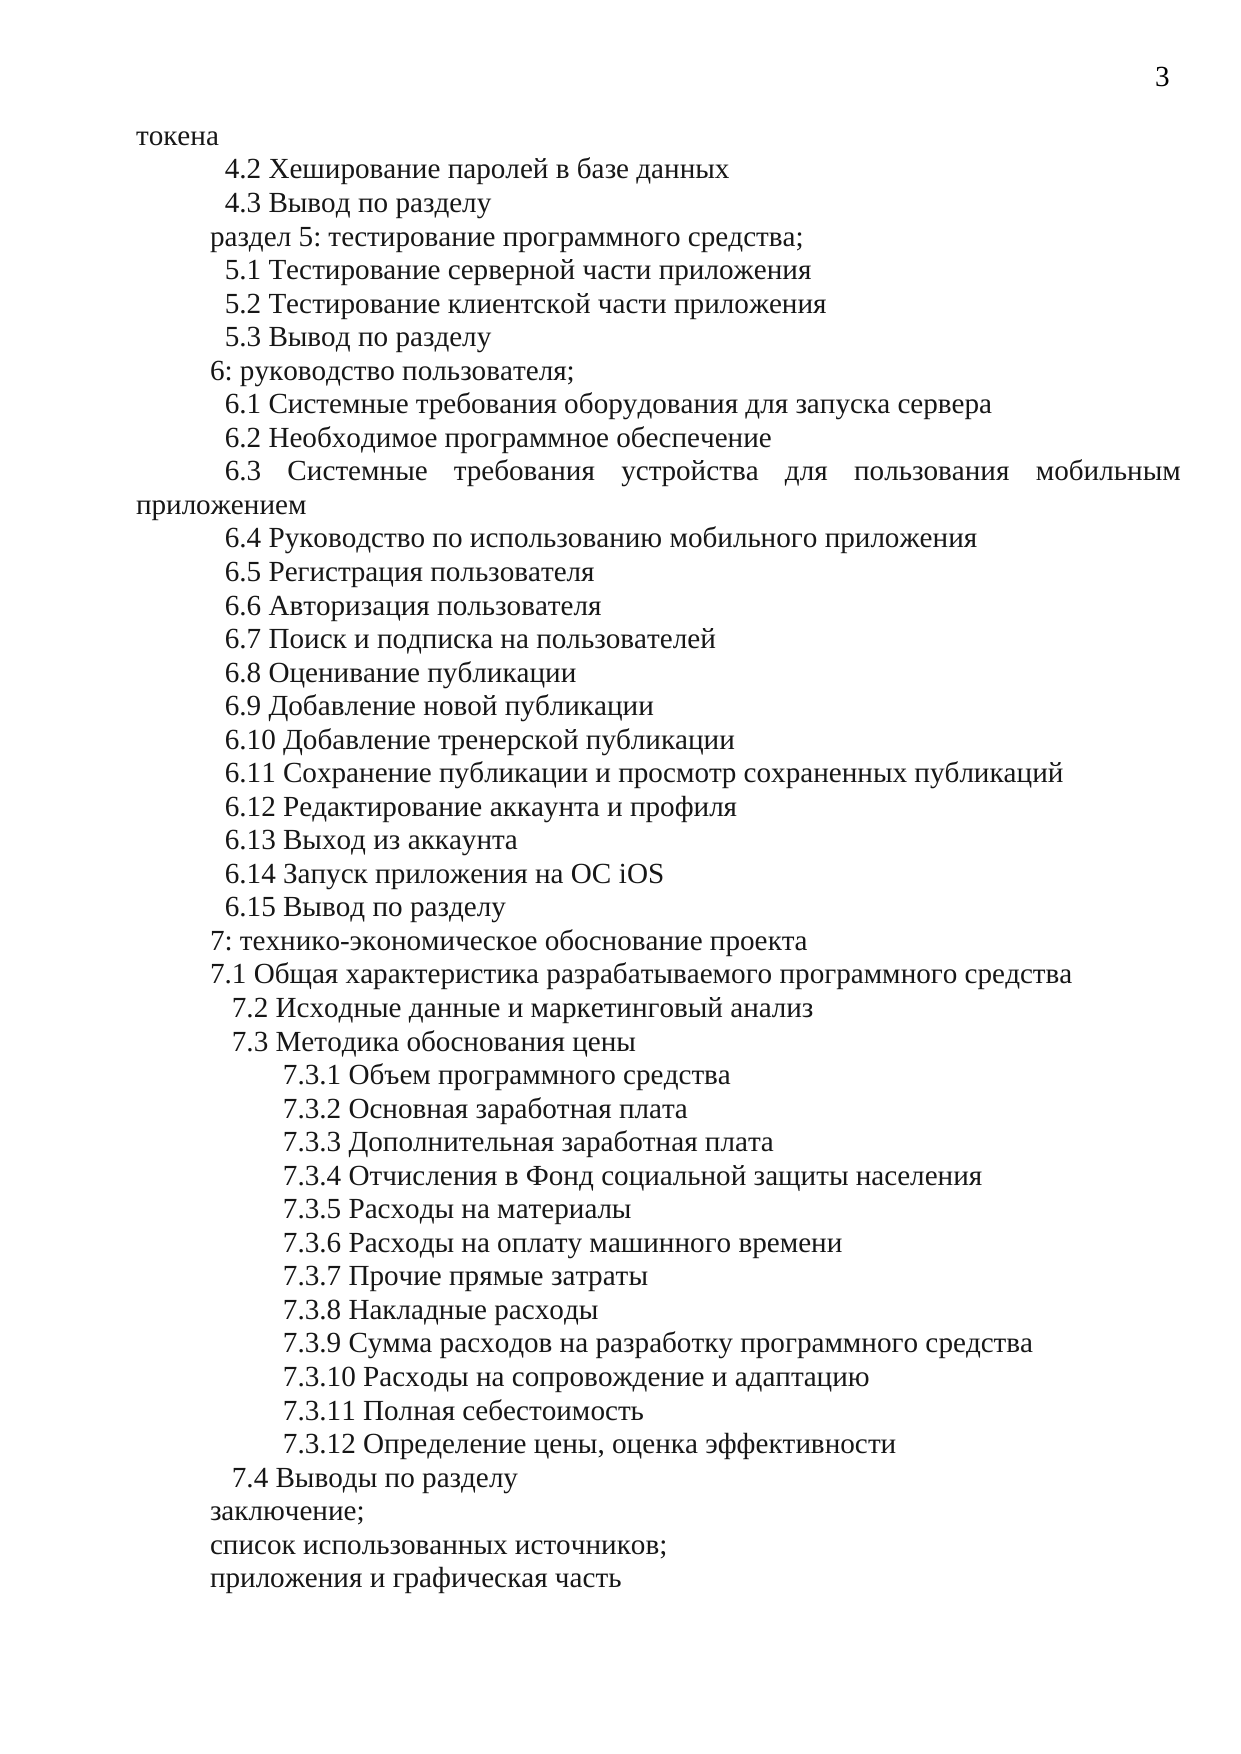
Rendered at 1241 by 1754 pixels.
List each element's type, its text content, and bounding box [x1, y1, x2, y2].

text 6.4 Руководство по использованию мобильного приложения [136, 521, 1181, 554]
text 4.3 Вывод по разделу [136, 185, 1181, 219]
text 6.7 Поиск и подписка на пользователей [136, 621, 1181, 655]
text 5.3 Вывод по разделу [136, 319, 1181, 353]
text 6.10 Добавление тренерской публикации [136, 722, 1181, 755]
text 7: технико-экономическое обоснование проекта [136, 923, 1181, 957]
text 7.3.1 Объем программного средства [136, 1057, 1181, 1091]
text 7.2 Исходные данные и маркетинговый анализ [136, 990, 1181, 1024]
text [136, 118, 1181, 152]
text 6.15 Вывод по разделу [136, 889, 1181, 923]
text 7.3.6 Расходы на оплату машинного времени [136, 1225, 1181, 1258]
text 7.3.10 Расходы на сопровождение и адаптацию [136, 1359, 1181, 1393]
text 7.4 Выводы по разделу [136, 1460, 1181, 1493]
text 6.5 Регистрация пользователя [136, 554, 1181, 588]
text 6.11 Сохранение публикации и просмотр сохраненных публикаций [136, 755, 1181, 789]
text 7.3.12 Определение цены, оценка эффективности [136, 1426, 1181, 1460]
text 7.3.7 Прочие прямые затраты [136, 1258, 1181, 1292]
text 7.3.8 Накладные расходы [136, 1292, 1181, 1326]
text 6.12 Редактирование аккаунта и профиля [136, 789, 1181, 822]
text 6.13 Выход из аккаунта [136, 822, 1181, 856]
text 6.8 Оценивание публикации [136, 655, 1181, 688]
text 7.3 Методика обоснования цены [136, 1024, 1181, 1057]
text 6.3 Системные требования устройства для пользования мобильным приложением [136, 453, 1181, 521]
text список использованных источников; [136, 1527, 1181, 1560]
text 7.3.5 Расходы на материалы [136, 1191, 1181, 1225]
text заключение; [136, 1493, 1181, 1527]
text 7.3.11 Полная себестоимость [136, 1393, 1181, 1426]
text 6.6 Авторизация пользователя [136, 588, 1181, 621]
text 6: руководство пользователя; [136, 353, 1181, 386]
text 5.1 Тестирование серверной части приложения [136, 252, 1181, 286]
text 6.14 Запуск приложения на ОС iOS [136, 856, 1181, 889]
text раздел 5: тестирование программного средства; [136, 219, 1181, 252]
text 7.1 Общая характеристика разрабатываемого программного средства [136, 957, 1181, 990]
text 6.9 Добавление новой публикации [136, 688, 1181, 722]
text 6.1 Системные требования оборудования для запуска сервера [136, 386, 1181, 420]
text 5.2 Тестирование клиентской части приложения [136, 286, 1181, 319]
text 7.3.9 Сумма расходов на разработку программного средства [136, 1326, 1181, 1359]
text 6.2 Необходимое программное обеспечение [136, 420, 1181, 453]
text 7.3.2 Основная заработная плата [136, 1091, 1181, 1124]
text 7.3.3 Дополнительная заработная плата [136, 1124, 1181, 1158]
text 4.2 Хеширование паролей в базе данных [136, 152, 1181, 185]
text приложения и графическая часть [136, 1560, 1181, 1594]
text 7.3.4 Отчисления в Фонд социальной защиты населения [136, 1158, 1181, 1191]
